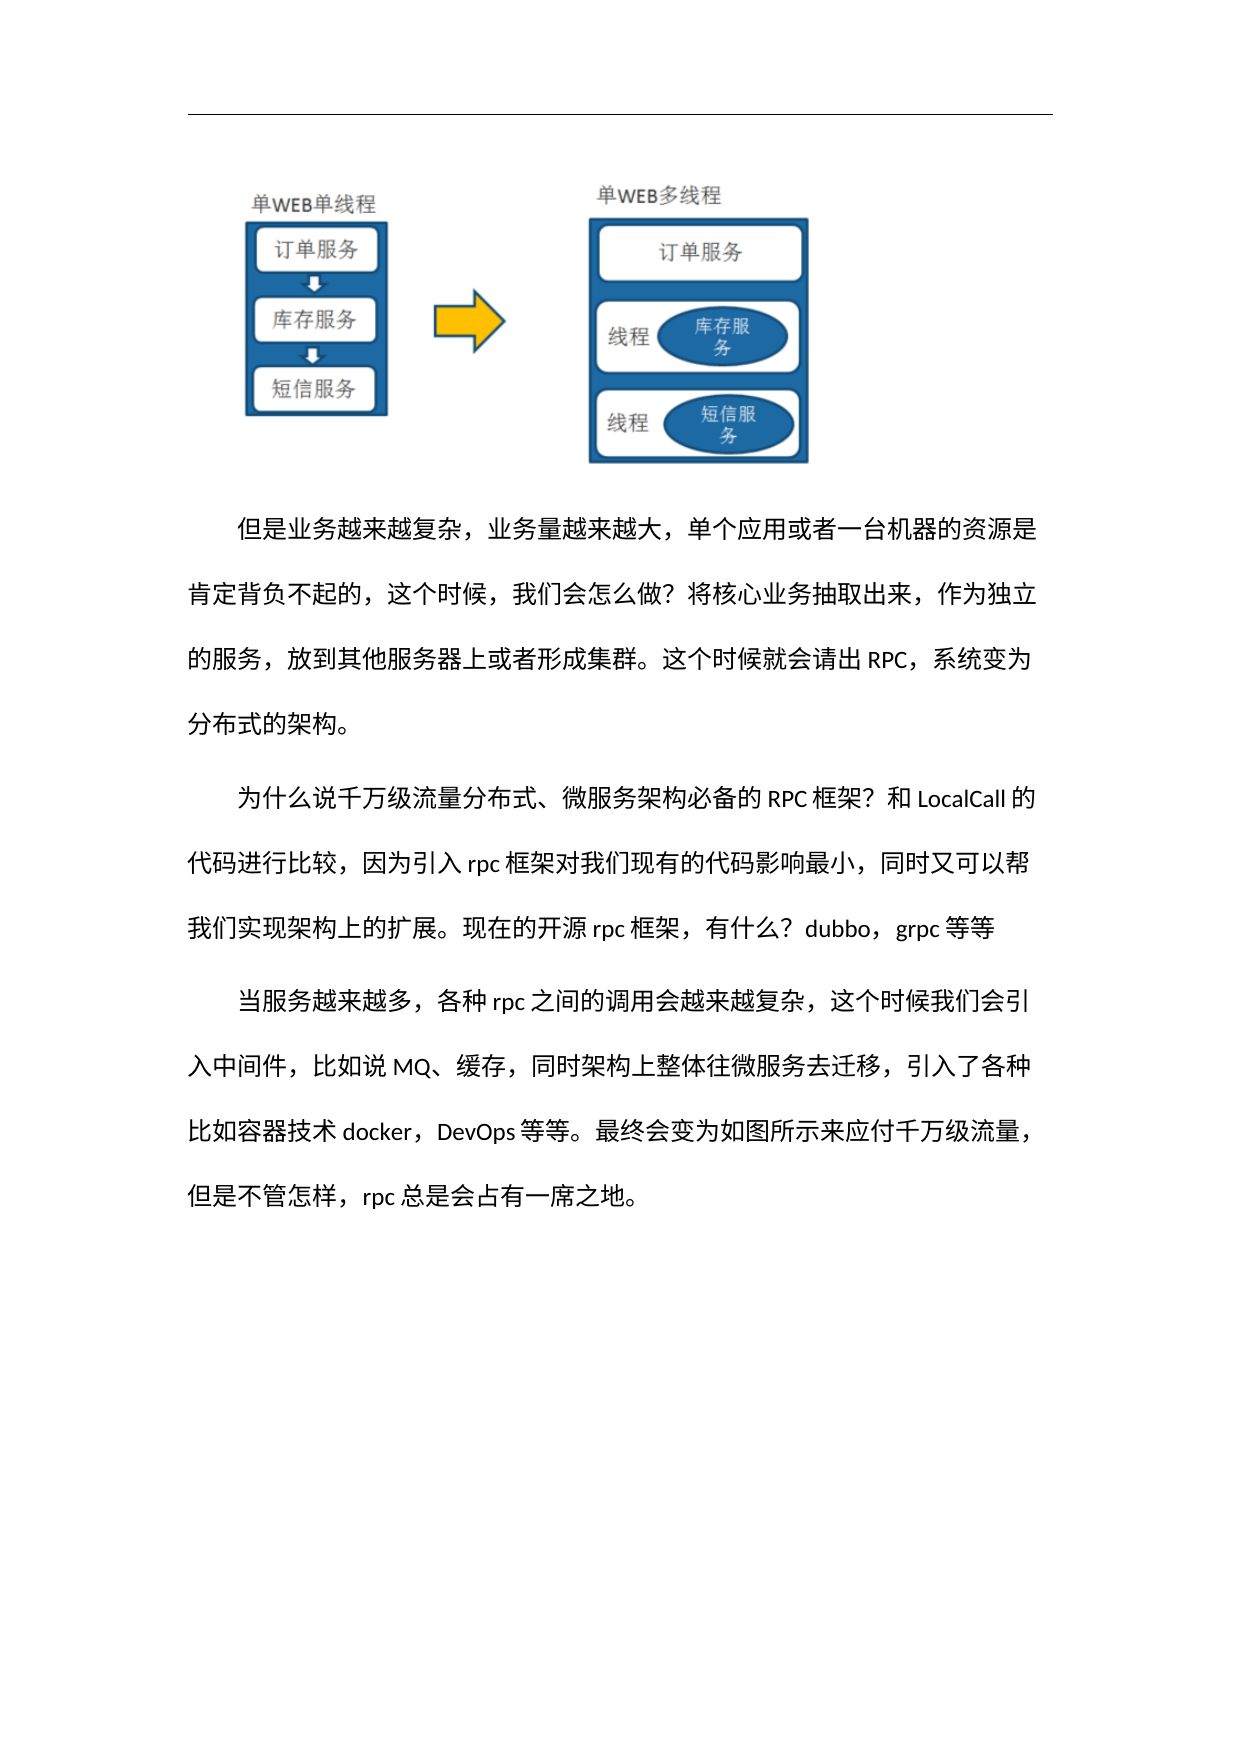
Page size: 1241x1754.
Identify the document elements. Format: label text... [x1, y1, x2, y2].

text 但是业务越来越复杂，业务量越来越大，单个应用或者一台机器的资源是肯定背负不起的，这个时候，我们会怎么做？将核心业务抽取出来，作为独立的服务，放到其他服务器上或者形成集群。这个时候就会请出RPC，系统变为分布式的架构。 [187, 495, 1053, 755]
text 当服务越来越多，各种rpc之间的调用会越来越复杂，这个时候我们会引入中间件，比如说MQ、缓存，同时架构上整体往微服务去迁移，引入了各种比如容器技术docker，DevOps等等。最终会变为如图所示来应付千万级流量，但是不管怎样，rpc总是会占有一席之地。 [187, 967, 1053, 1227]
text 为什么说千万级流量分布式、微服务架构必备的RPC框架？和LocalCall的代码进行比较，因为引入rpc框架对我们现有的代码影响最小，同时又可以帮我们实现架构上的扩展。现在的开源rpc框架，有什么？dubbo，grpc等等 [187, 764, 1053, 959]
picture [237, 173, 820, 476]
